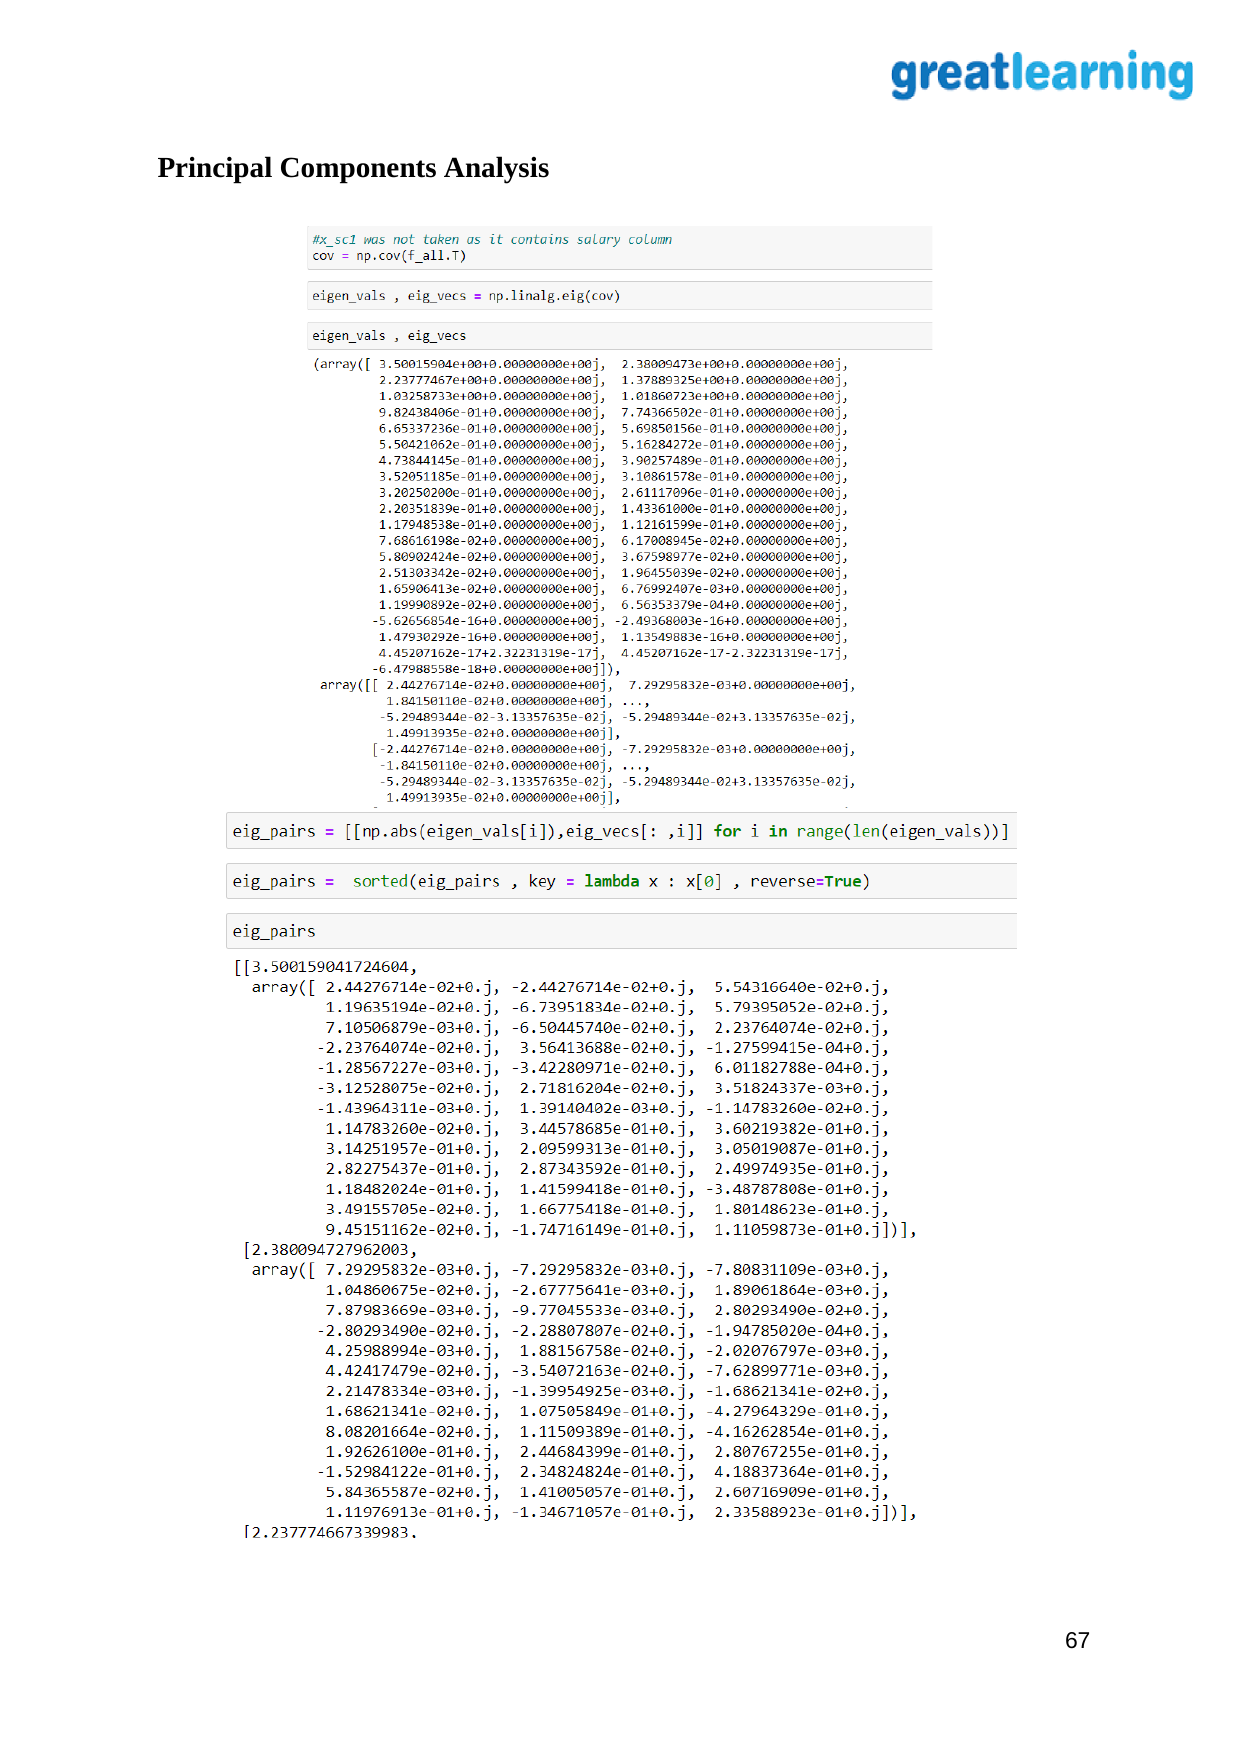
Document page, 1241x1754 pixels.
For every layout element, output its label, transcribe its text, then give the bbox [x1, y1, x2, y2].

text Principal Components Analysis [150, 150, 1090, 183]
picture [881, 37, 1205, 113]
picture [223, 811, 1017, 1538]
picture [307, 226, 933, 808]
